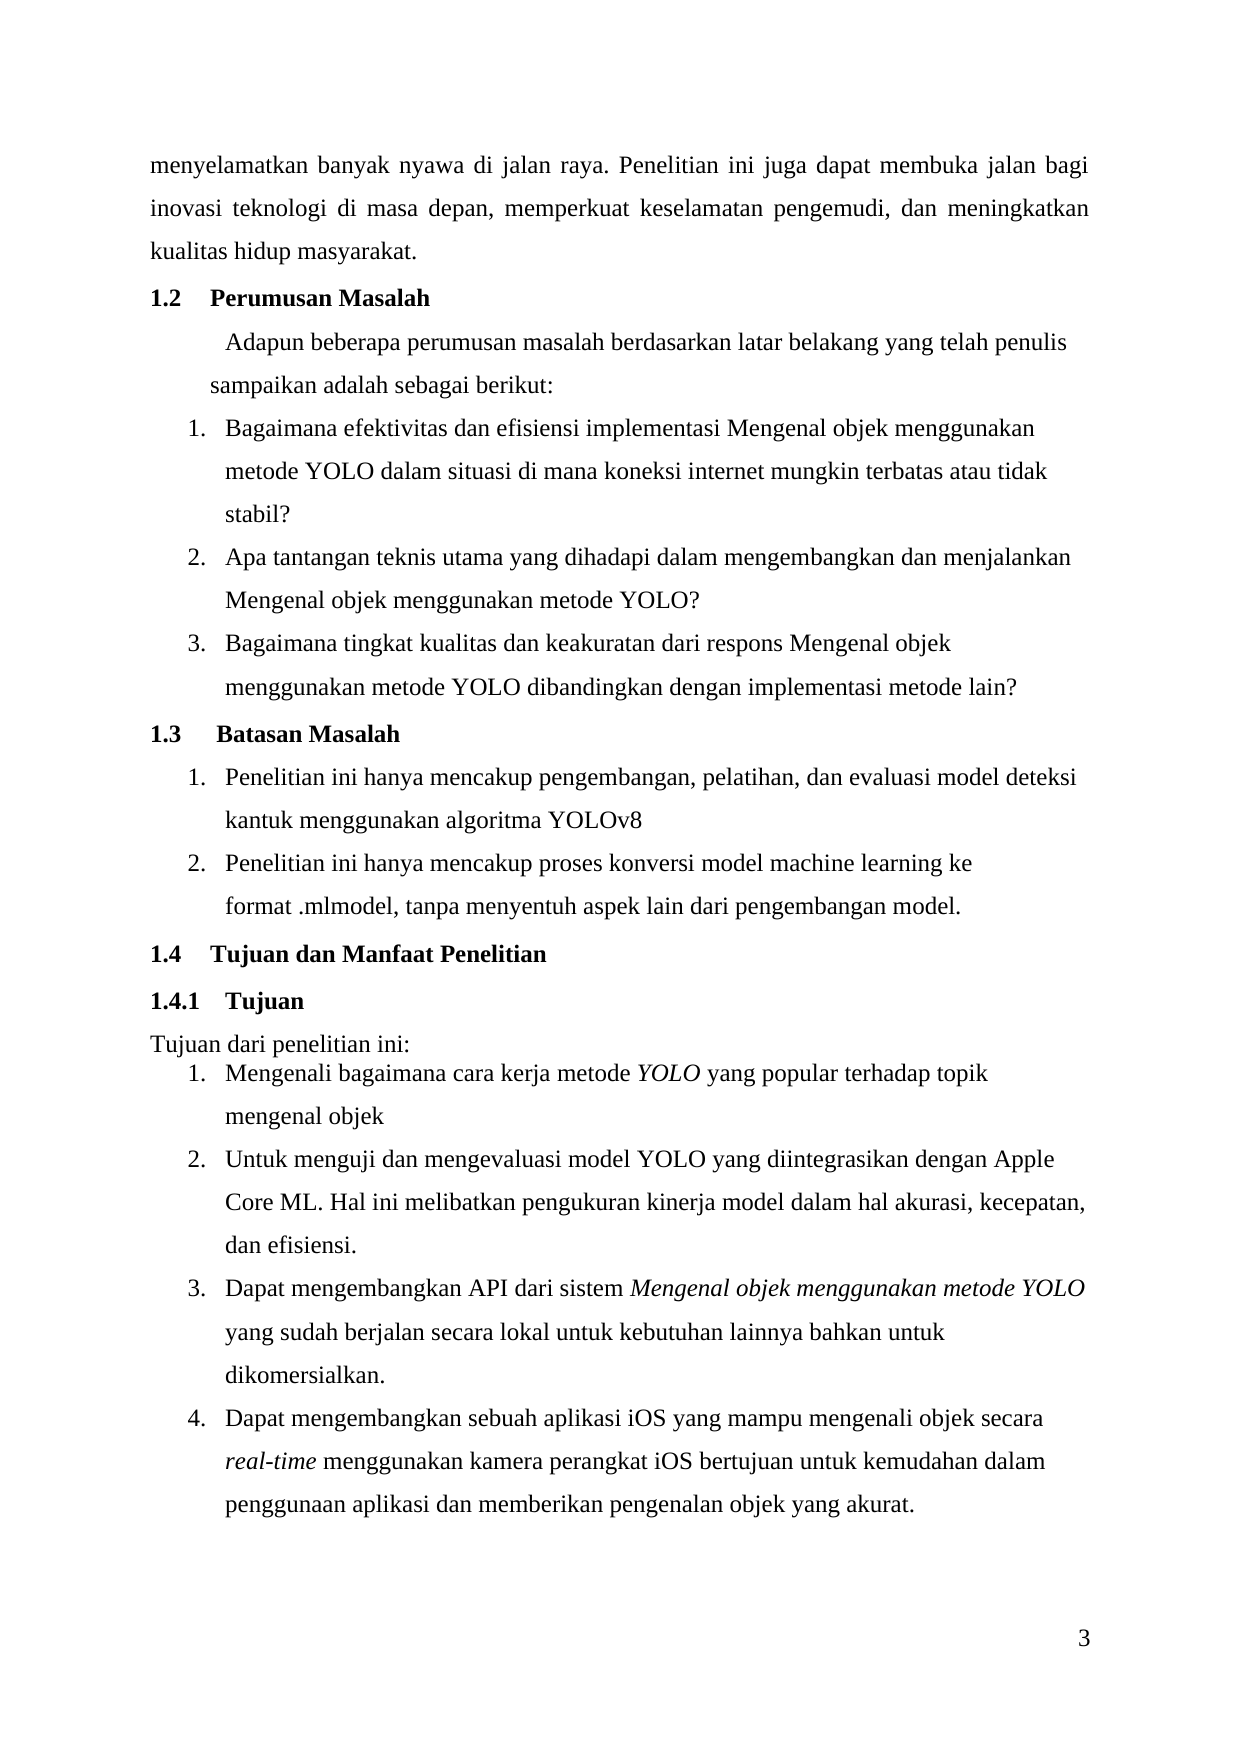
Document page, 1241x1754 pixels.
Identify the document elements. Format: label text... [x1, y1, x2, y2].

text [150, 150, 1090, 265]
list Penelitian ini hanya mencakup pengembangan, pelatihan, dan evaluasi model deteksi kantuk menggunakan algoritma YOLOv8 [187, 762, 1090, 834]
list Apa tantangan teknis utama yang dihadapi dalam mengembangkan dan menjalankan Mengenal objek menggunakan metode YOLO? [187, 542, 1090, 614]
list Dapat mengembangkan API dari sistem Mengenal objek menggunakan metode YOLO yang sudah berjalan secara lokal untuk kebutuhan lainnya bahkan untuk dikomersialkan. [187, 1273, 1090, 1388]
subtitle Batasan Masalah [150, 719, 1090, 748]
list Bagaimana efektivitas dan efisiensi implementasi Mengenal objek menggunakan metode YOLO dalam situasi di mana koneksi internet mungkin terbatas atau tidak stabil? [187, 413, 1090, 528]
list Bagaimana tingkat kualitas dan keakuratan dari respons Mengenal objek menggunakan metode YOLO dibandingkan dengan implementasi metode lain? [187, 628, 1090, 700]
text Tujuan dari penelitian ini: [150, 1029, 1090, 1058]
text Adapun beberapa perumusan masalah berdasarkan latar belakang yang telah penulis sampaikan adalah sebagai berikut: [210, 327, 1090, 398]
list Mengenali bagaimana cara kerja metode YOLO yang popular terhadap topik mengenal objek [187, 1058, 1090, 1130]
list Penelitian ini hanya mencakup proses konversi model machine learning ke format .mlmodel, tanpa menyentuh aspek lain dari pengembangan model. [187, 848, 1090, 920]
list Dapat mengembangkan sebuah aplikasi iOS yang mampu mengenali objek secara real-time menggunakan kamera perangkat iOS bertujuan untuk kemudahan dalam penggunaan aplikasi dan memberikan pengenalan objek yang akurat. [187, 1403, 1090, 1518]
subtitle Tujuan [150, 986, 1090, 1015]
subtitle Perumusan Masalah [150, 283, 1090, 312]
list Untuk menguji dan mengevaluasi model YOLO yang diintegrasikan dengan Apple Core ML. Hal ini melibatkan pengukuran kinerja model dalam hal akurasi, kecepatan, dan efisiensi. [187, 1144, 1090, 1259]
subtitle Tujuan dan Manfaat Penelitian [150, 939, 1090, 967]
